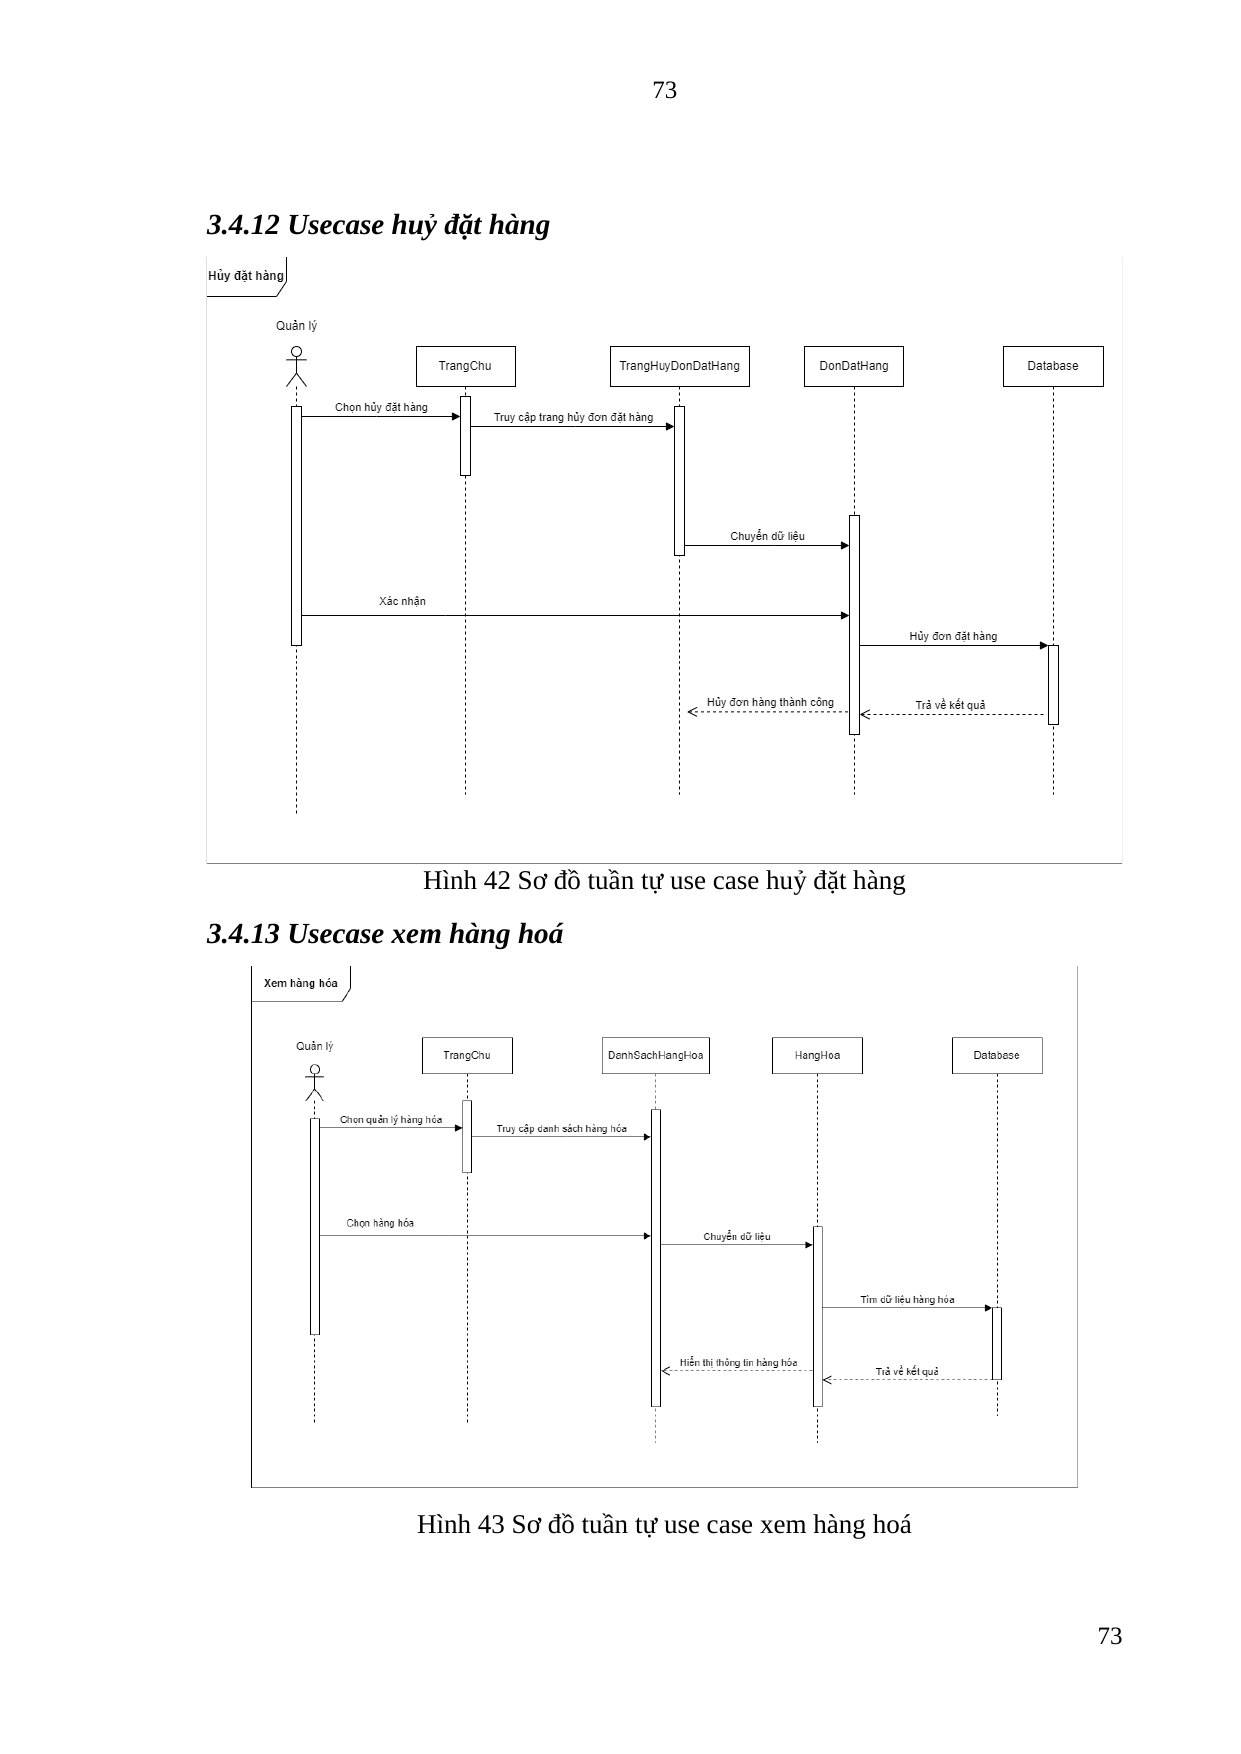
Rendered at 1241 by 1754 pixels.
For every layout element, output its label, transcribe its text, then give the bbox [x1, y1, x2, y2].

text Hình 43 Sơ đồ tuần tự use case xem hàng hoá [207, 1508, 1122, 1540]
picture [206, 257, 1123, 864]
picture [251, 966, 1078, 1488]
text Hình 42 Sơ đồ tuần tự use case huỷ đặt hàng [207, 864, 1122, 895]
text 3.4.12 Usecase huỷ đặt hàng [207, 207, 1132, 240]
text 3.4.13 Usecase xem hàng hoá [207, 916, 1132, 949]
